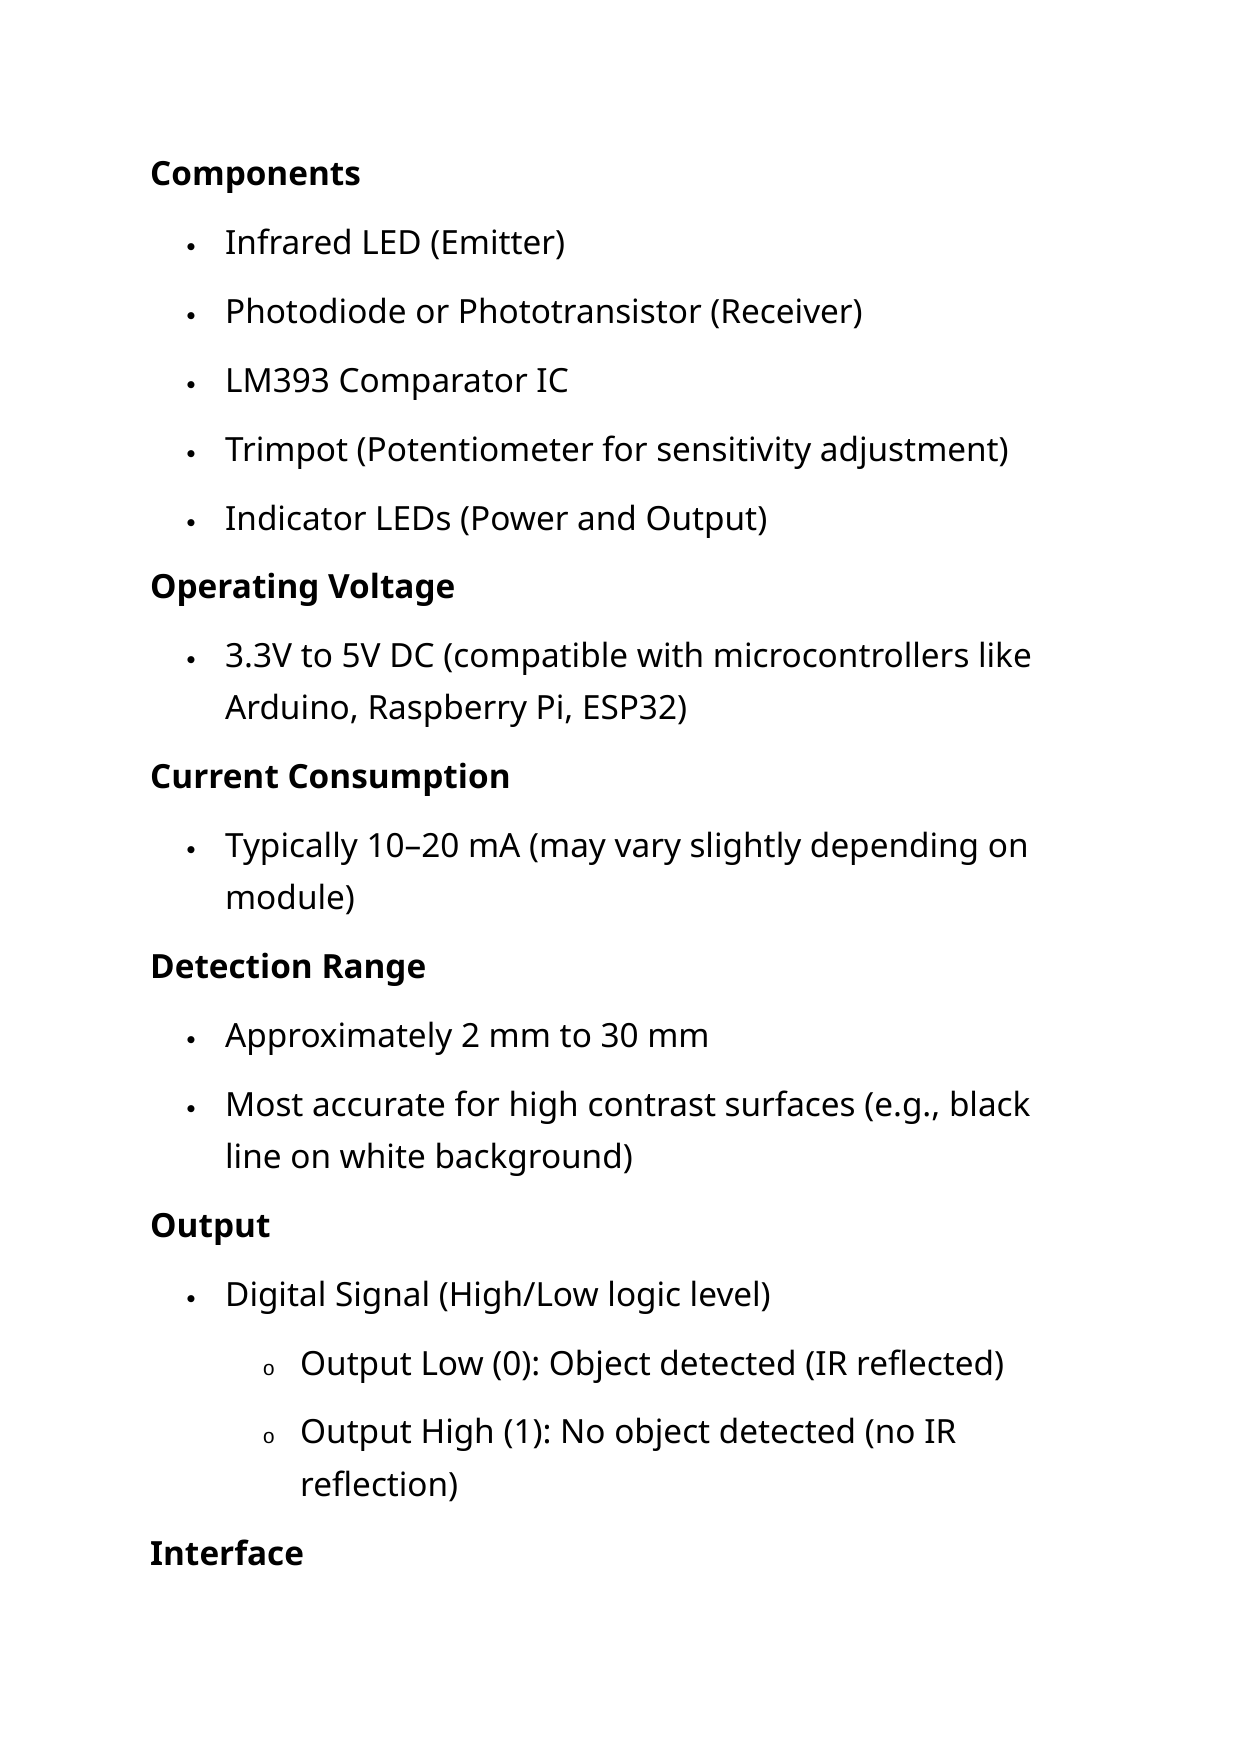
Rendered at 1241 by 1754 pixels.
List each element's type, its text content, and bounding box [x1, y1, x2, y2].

list LM393 Comparator IC [187, 357, 1090, 402]
list Approximately 2 mm to 30 mm [187, 1012, 1090, 1057]
list Most accurate for high contrast surfaces (e.g., black line on white background) [187, 1081, 1090, 1178]
list Photodiode or Phototransistor (Receiver) [187, 288, 1090, 333]
text Output [150, 1202, 1090, 1247]
list Output Low (0): Object detected (IR reflected) [262, 1339, 1090, 1385]
list Output High (1): No object detected (no IR reflection) [262, 1408, 1090, 1506]
text Operating Voltage [150, 563, 1090, 608]
list Digital Signal (High/Low logic level) [187, 1271, 1090, 1316]
text Interface [150, 1529, 1090, 1575]
text Detection Range [150, 943, 1090, 988]
list Typically 10–20 mA (may vary slightly depending on module) [187, 822, 1090, 919]
text Current Consumption [150, 753, 1090, 798]
list Indicator LEDs (Power and Output) [187, 494, 1090, 540]
text Components [150, 150, 1090, 195]
list Trimpot (Potentiometer for sensitivity adjustment) [187, 425, 1090, 471]
list 3.3V to 5V DC (compatible with microcontrollers like Arduino, Raspberry Pi, ESP32) [187, 632, 1090, 729]
list Infrared LED (Emitter) [187, 219, 1090, 264]
